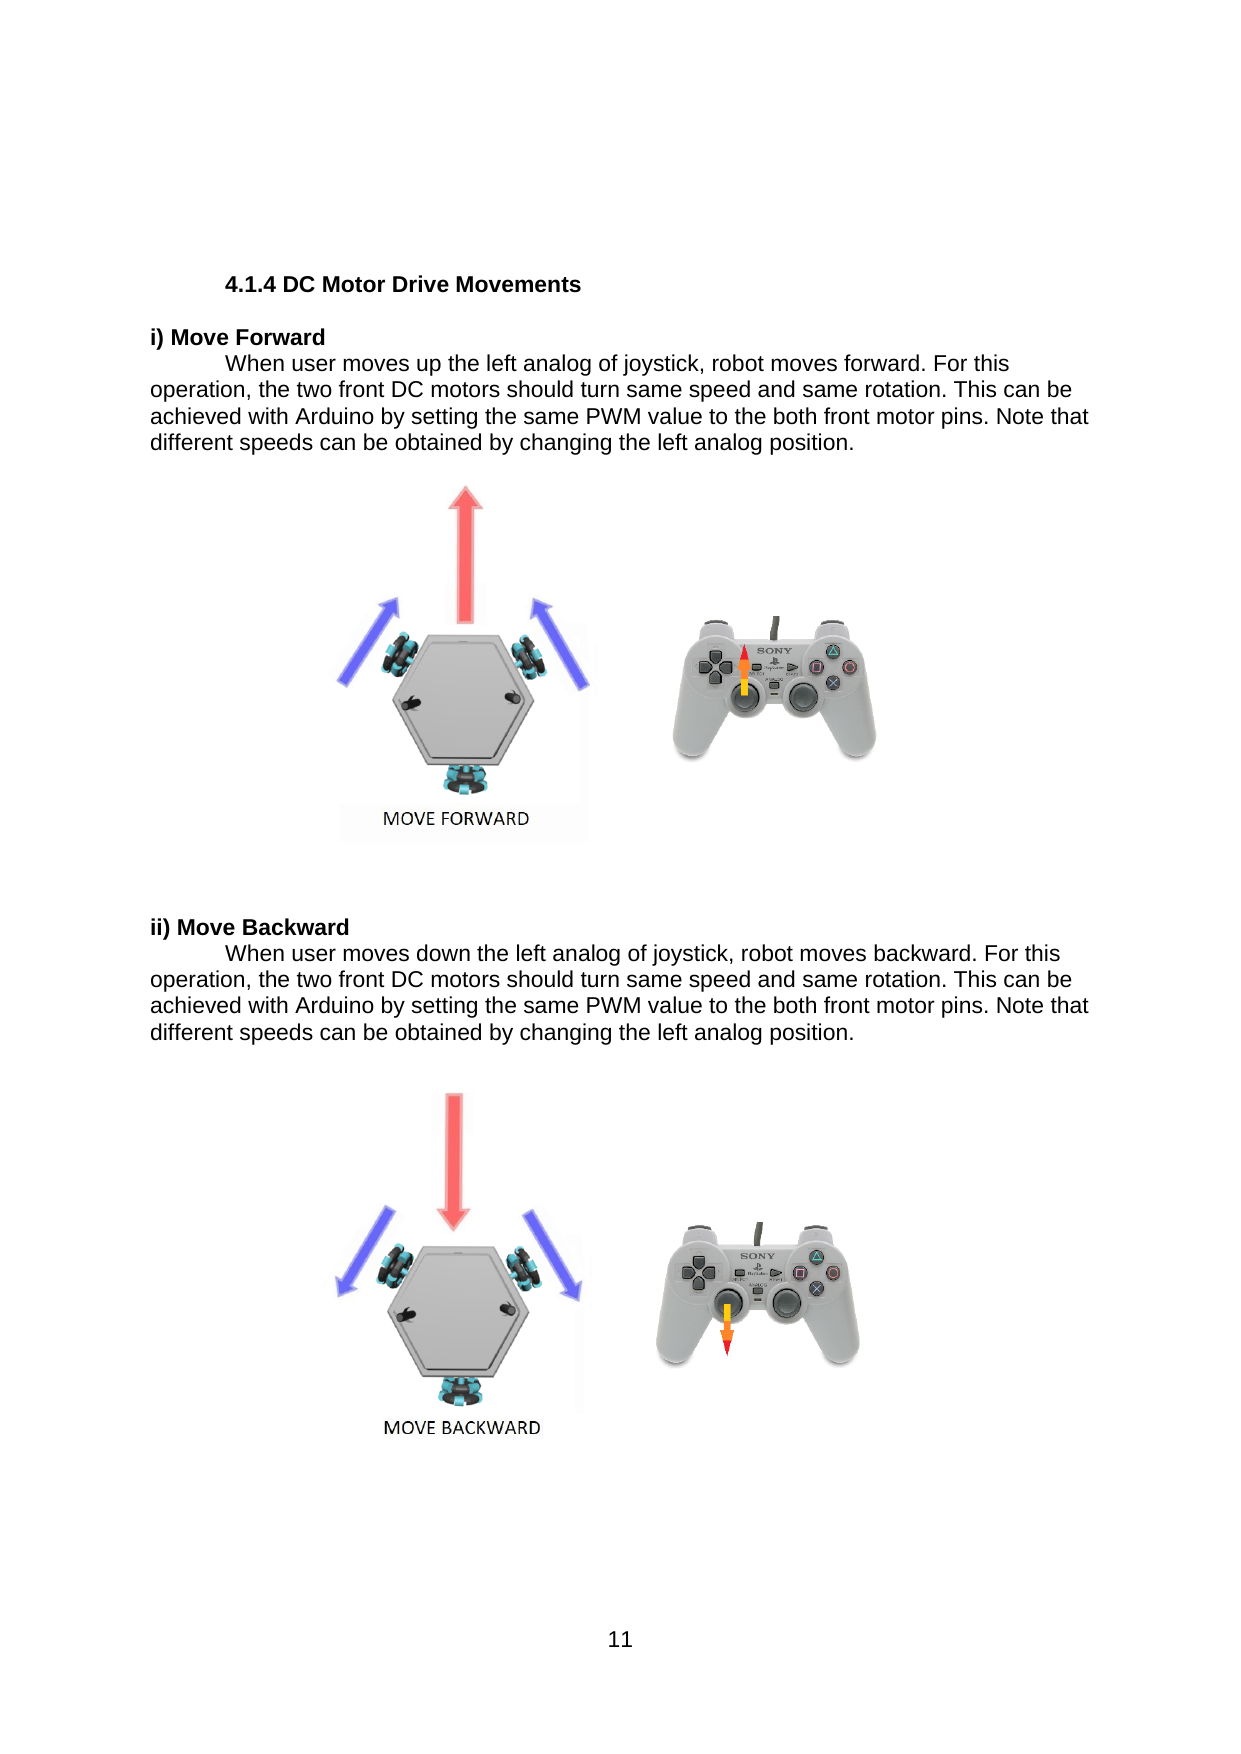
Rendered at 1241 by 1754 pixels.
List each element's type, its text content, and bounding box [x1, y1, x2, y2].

text When user moves down the left analog of joystick, robot moves backward. For this operation, the two front DC motors should turn same speed and same rotation. This can be achieved with Arduino by setting the same PWM value to the both front motor pins. Note that different speeds can be obtained by changing the left analog position. [150, 940, 1090, 1045]
picture [321, 455, 920, 853]
text ii) Move Backward [150, 913, 1090, 940]
text 4.1.4 DC Motor Drive Movements [150, 271, 1090, 297]
text i) Move Forward [150, 323, 1090, 350]
picture [310, 1045, 930, 1453]
text When user moves up the left analog of joystick, robot moves forward. For this operation, the two front DC motors should turn same speed and same rotation. This can be achieved with Arduino by setting the same PWM value to the both front motor pins. Note that different speeds can be obtained by changing the left analog position. [150, 350, 1090, 455]
